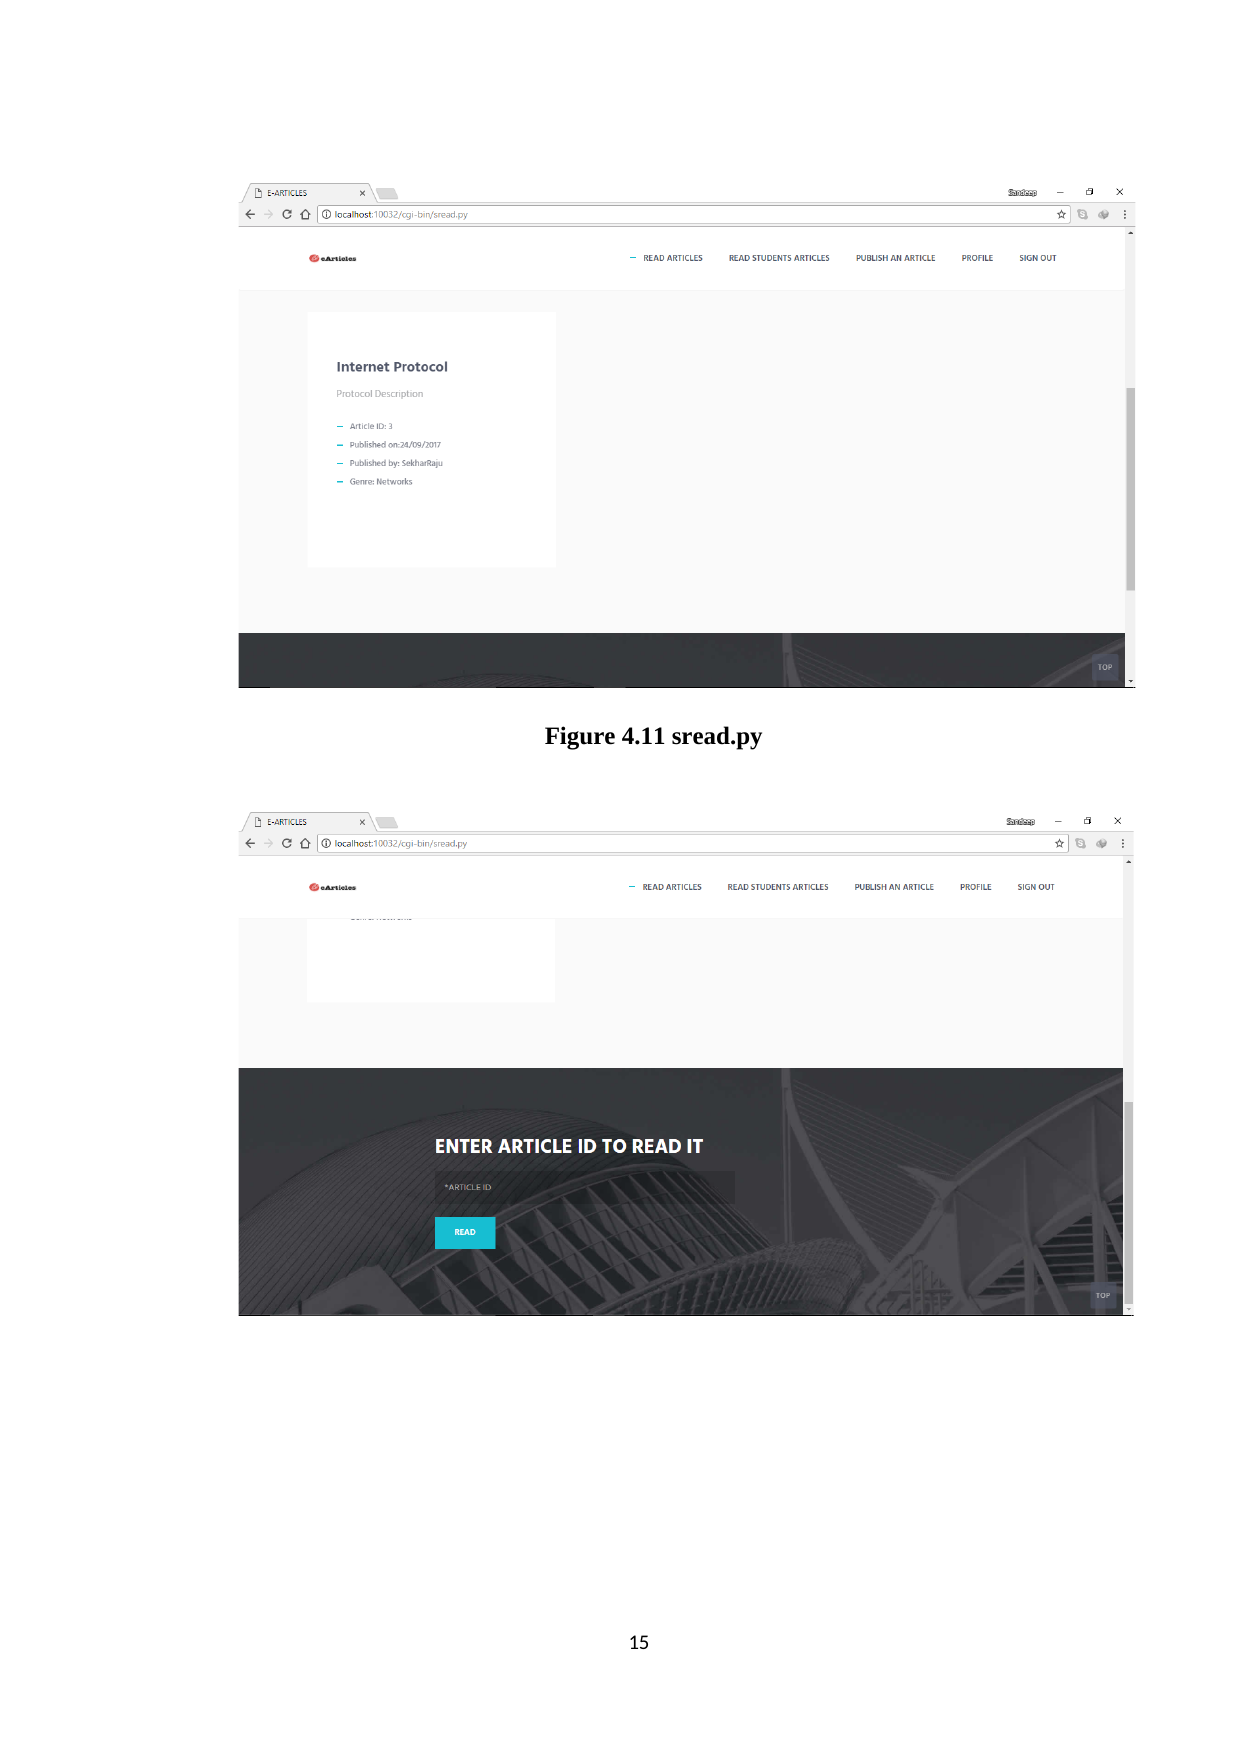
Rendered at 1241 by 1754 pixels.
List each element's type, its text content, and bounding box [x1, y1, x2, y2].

picture [238, 812, 1134, 1316]
picture [238, 183, 1136, 688]
text Figure 4.11 sread.py [238, 721, 1069, 750]
